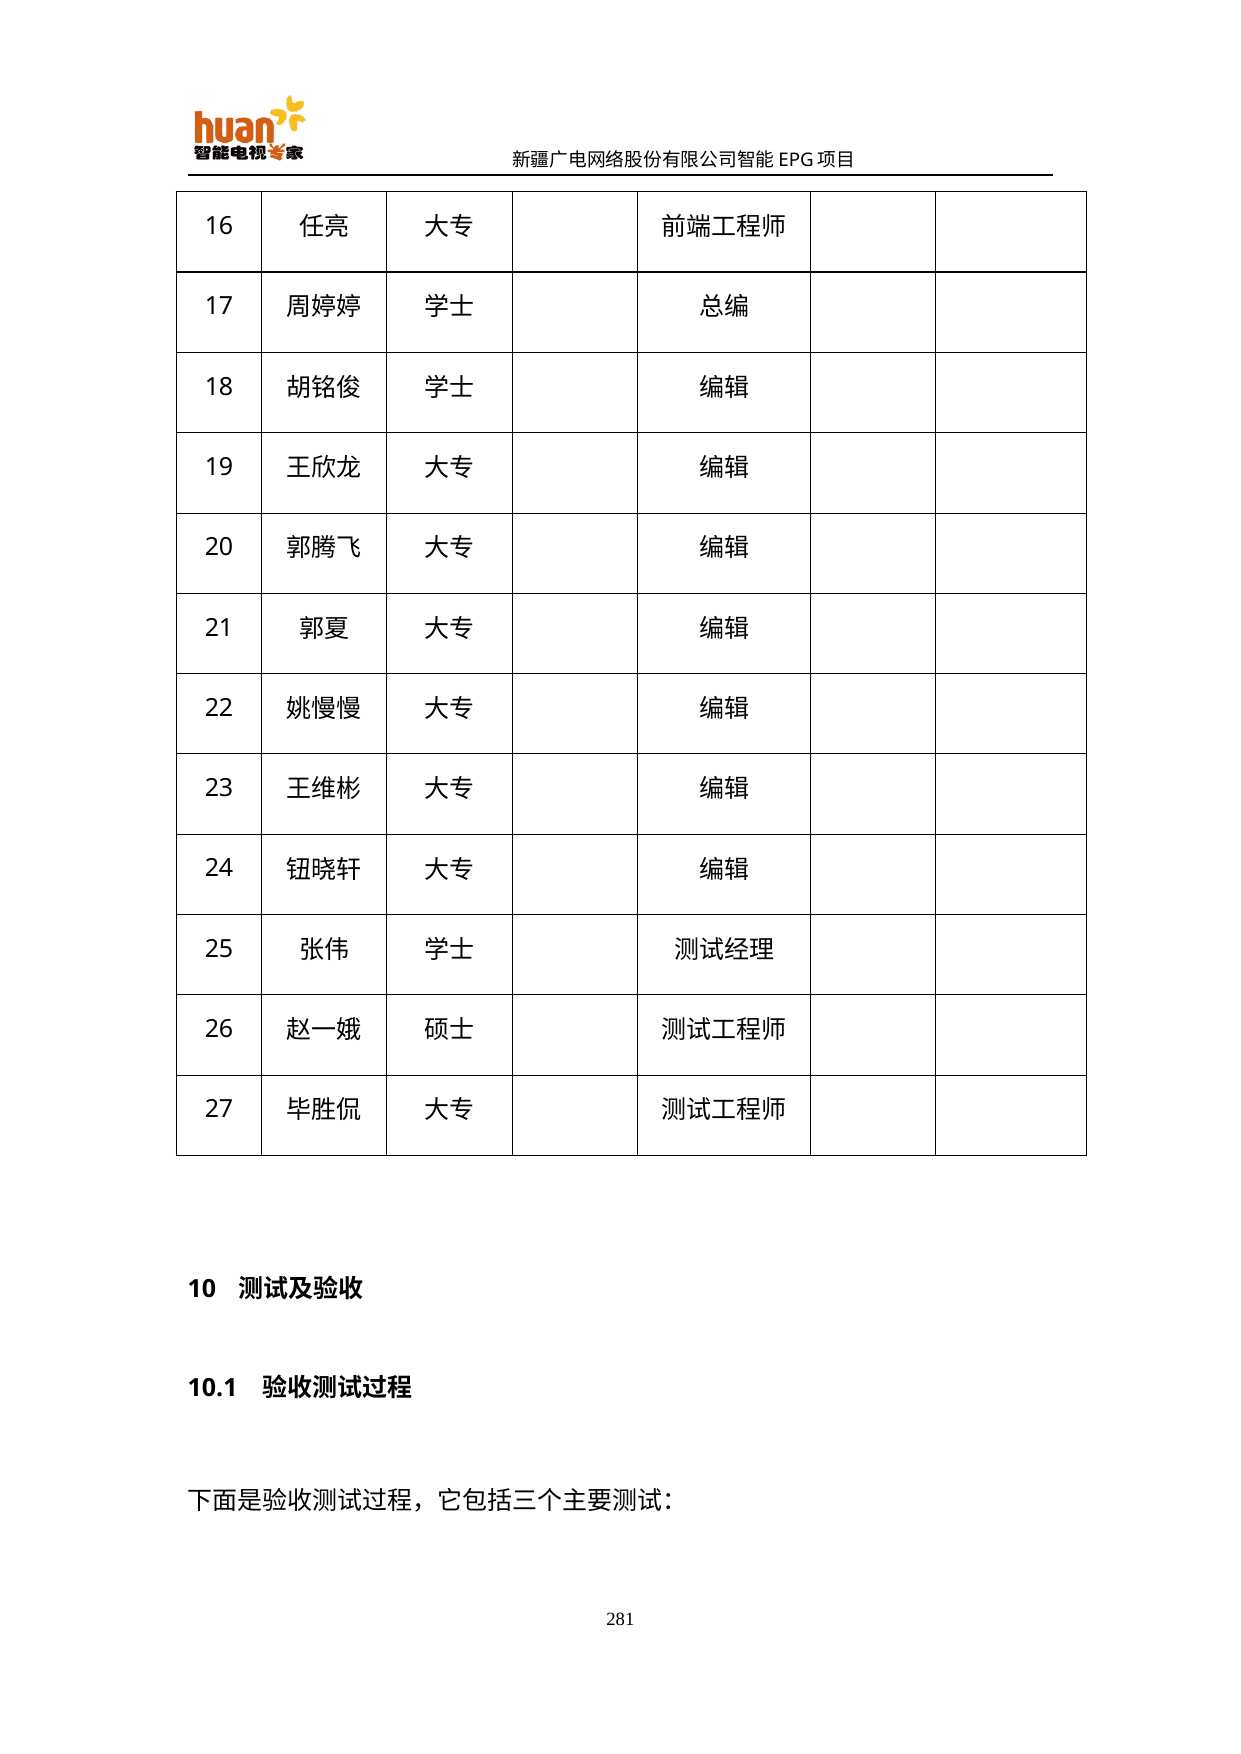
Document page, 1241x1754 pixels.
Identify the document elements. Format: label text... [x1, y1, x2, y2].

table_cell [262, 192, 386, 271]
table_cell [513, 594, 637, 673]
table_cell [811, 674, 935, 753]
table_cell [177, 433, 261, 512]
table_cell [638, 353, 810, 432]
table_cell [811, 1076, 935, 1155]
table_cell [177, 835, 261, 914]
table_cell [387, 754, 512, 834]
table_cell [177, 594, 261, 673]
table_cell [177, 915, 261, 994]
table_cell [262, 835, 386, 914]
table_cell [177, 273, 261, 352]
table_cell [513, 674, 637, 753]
subtitle 测试及验收 [187, 1254, 1053, 1319]
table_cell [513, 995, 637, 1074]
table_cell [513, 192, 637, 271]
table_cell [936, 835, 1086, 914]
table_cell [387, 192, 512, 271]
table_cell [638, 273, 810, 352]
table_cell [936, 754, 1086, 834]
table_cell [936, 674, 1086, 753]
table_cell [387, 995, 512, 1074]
text 下面是验收测试过程，它包括三个主要测试： [187, 1466, 1053, 1531]
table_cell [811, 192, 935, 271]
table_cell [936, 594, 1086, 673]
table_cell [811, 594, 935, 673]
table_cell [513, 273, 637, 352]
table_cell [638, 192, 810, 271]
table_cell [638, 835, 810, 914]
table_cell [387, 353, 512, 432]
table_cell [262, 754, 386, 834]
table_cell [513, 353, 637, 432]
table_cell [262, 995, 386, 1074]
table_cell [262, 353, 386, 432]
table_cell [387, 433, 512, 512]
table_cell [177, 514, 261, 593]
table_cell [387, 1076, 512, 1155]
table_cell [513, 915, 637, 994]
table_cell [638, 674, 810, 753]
subtitle 验收测试过程 [187, 1353, 1053, 1418]
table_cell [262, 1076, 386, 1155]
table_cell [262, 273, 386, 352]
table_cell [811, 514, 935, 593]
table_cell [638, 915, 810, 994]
picture [187, 88, 313, 167]
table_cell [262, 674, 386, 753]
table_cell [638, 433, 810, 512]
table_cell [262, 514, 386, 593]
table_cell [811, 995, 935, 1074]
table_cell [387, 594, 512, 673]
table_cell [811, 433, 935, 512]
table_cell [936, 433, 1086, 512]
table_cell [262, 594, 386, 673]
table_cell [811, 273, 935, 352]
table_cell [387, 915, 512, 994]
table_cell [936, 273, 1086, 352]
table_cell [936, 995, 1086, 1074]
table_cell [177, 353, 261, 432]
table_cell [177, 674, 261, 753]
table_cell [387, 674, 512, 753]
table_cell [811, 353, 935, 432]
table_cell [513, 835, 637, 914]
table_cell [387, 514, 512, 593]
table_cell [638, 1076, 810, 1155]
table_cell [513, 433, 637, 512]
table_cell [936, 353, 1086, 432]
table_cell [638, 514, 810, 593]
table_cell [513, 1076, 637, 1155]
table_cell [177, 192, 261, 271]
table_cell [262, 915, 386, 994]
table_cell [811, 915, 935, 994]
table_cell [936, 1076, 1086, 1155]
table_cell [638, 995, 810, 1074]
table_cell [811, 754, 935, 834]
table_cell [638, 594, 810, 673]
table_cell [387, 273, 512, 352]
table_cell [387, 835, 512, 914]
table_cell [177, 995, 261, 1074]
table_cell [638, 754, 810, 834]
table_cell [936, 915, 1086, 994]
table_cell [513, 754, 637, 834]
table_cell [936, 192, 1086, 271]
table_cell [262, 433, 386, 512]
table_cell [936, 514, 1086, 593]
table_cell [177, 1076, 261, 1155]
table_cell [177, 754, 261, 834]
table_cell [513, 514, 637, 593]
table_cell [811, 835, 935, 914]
